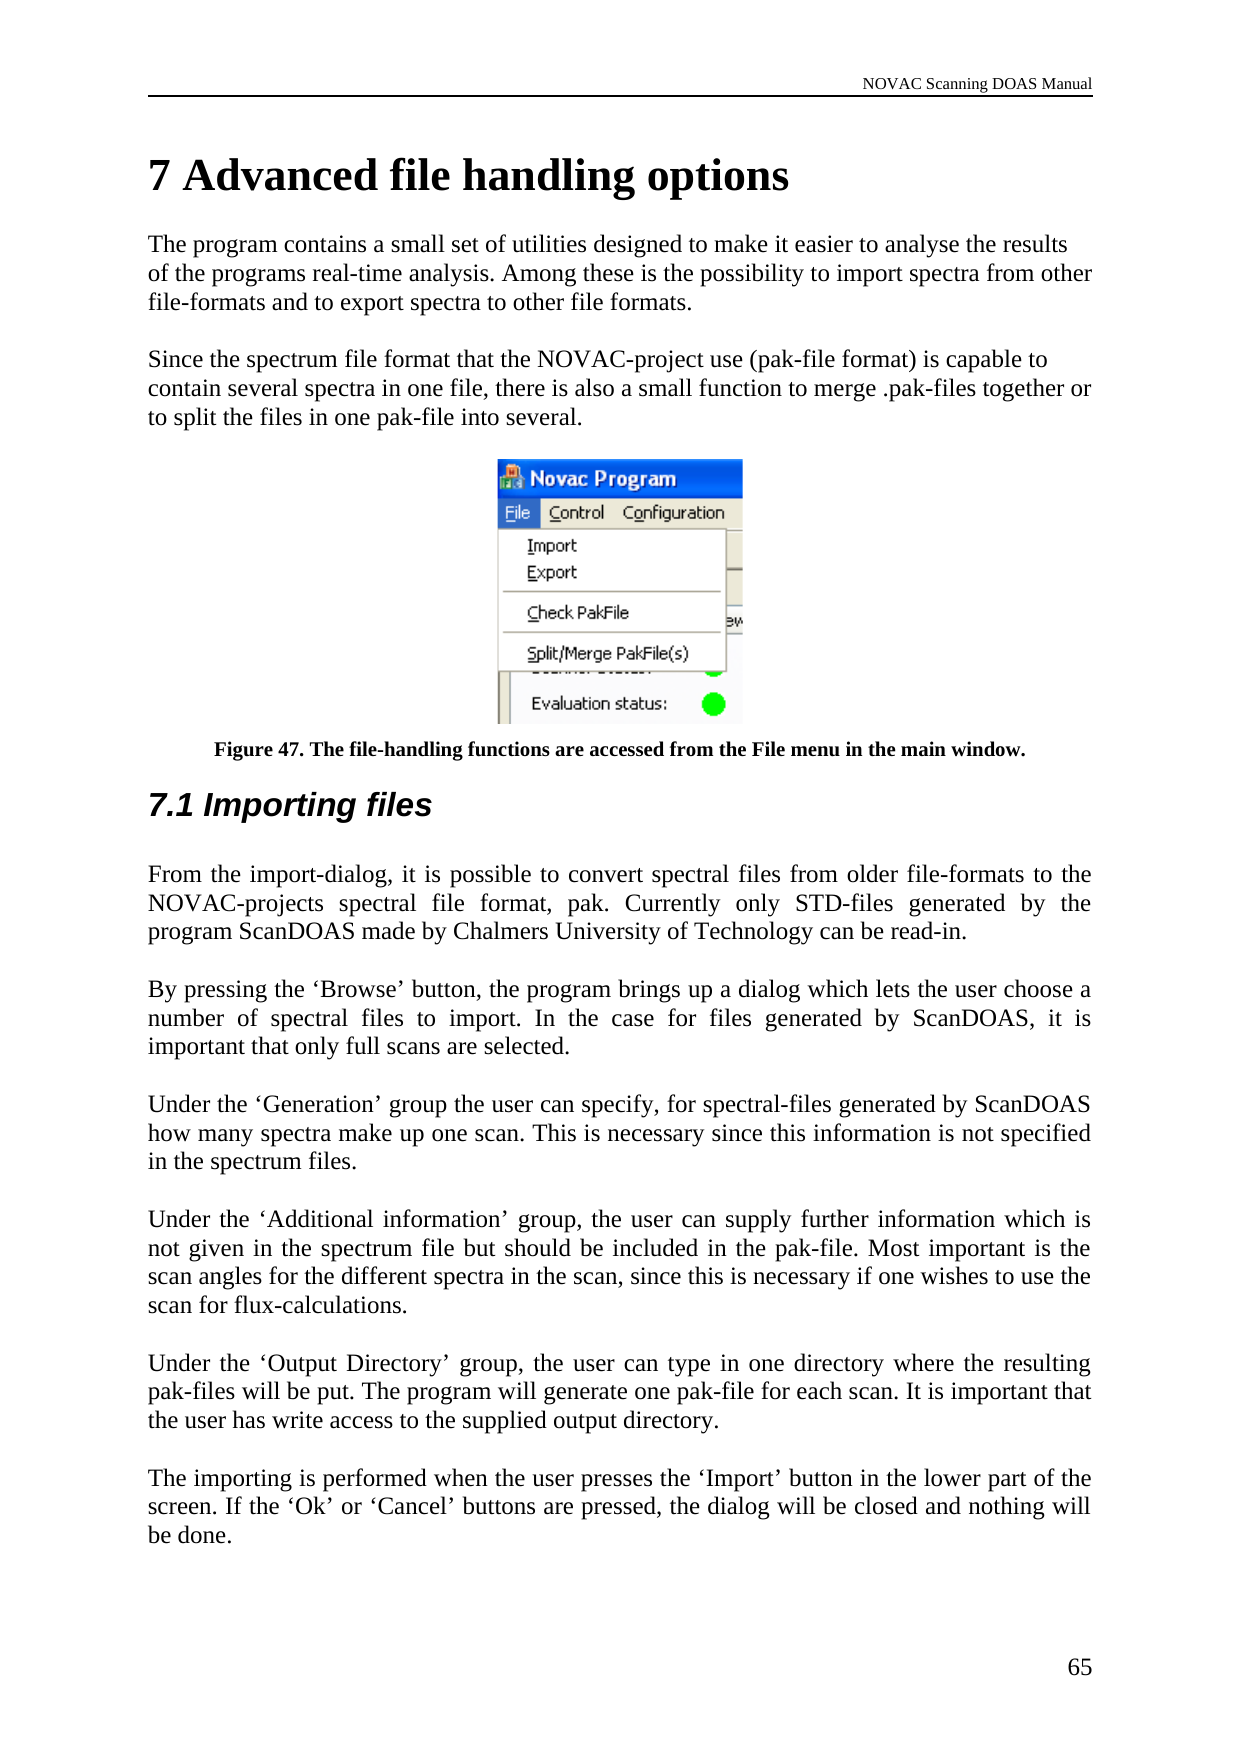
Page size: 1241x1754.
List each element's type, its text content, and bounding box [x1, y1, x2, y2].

text Under the ‘Generation’ group the user can specify, for spectral-files generated by ScanDOAS how many spectra make up one scan. This is necessary since this information is not specified in the spectrum files. [148, 1089, 1093, 1175]
text The importing is performed when the user presses the ‘Import’ button in the lower part of the screen. If the ‘Ok’ or ‘Cancel’ buttons are pressed, the dialog will be closed and nothing will be done. [148, 1463, 1093, 1549]
text Figure 47. The file-handling functions are accessed from the File menu in the main window. [148, 736, 1093, 761]
subtitle 7 Advanced file handling options [148, 148, 1093, 200]
picture [497, 459, 743, 724]
text Under the ‘Additional information’ group, the user can supply further information which is not given in the spectrum file but should be included in the pak-file. Most important is the scan angles for the different spectra in the scan, since this is necessary if one wishes to use the scan for flux-calculations. [148, 1204, 1093, 1319]
text From the import-dialog, it is possible to convert spectral files from older file-formats to the NOVAC-projects spectral file format, pak. Currently only STD-files generated by the program ScanDOAS made by Chalmers University of Technology can be read-in. [148, 859, 1093, 945]
text Under the ‘Output Directory’ group, the user can type in one directory where the resulting pak-files will be put. The program will generate one pak-file for each scan. It is important that the user has write access to the supplied output directory. [148, 1348, 1093, 1434]
text Since the spectrum file format that the NOVAC-project use (pak-file format) is capable to contain several spectra in one file, there is also a small function to merge .pak-files together or to split the files in one pak-file into several. [148, 344, 1093, 430]
text The program contains a small set of utilities designed to make it easier to analyse the results of the programs real-time analysis. Among these is the possibility to import spectra from other file-formats and to export spectra to other file formats. [148, 229, 1093, 315]
text By pressing the ‘Browse’ button, the program brings up a dialog which lets the user choose a number of spectral files to import. In the case for files generated by ScanDOAS, it is important that only full scans are selected. [148, 974, 1093, 1060]
subtitle 7.1 Importing files [148, 786, 1093, 824]
